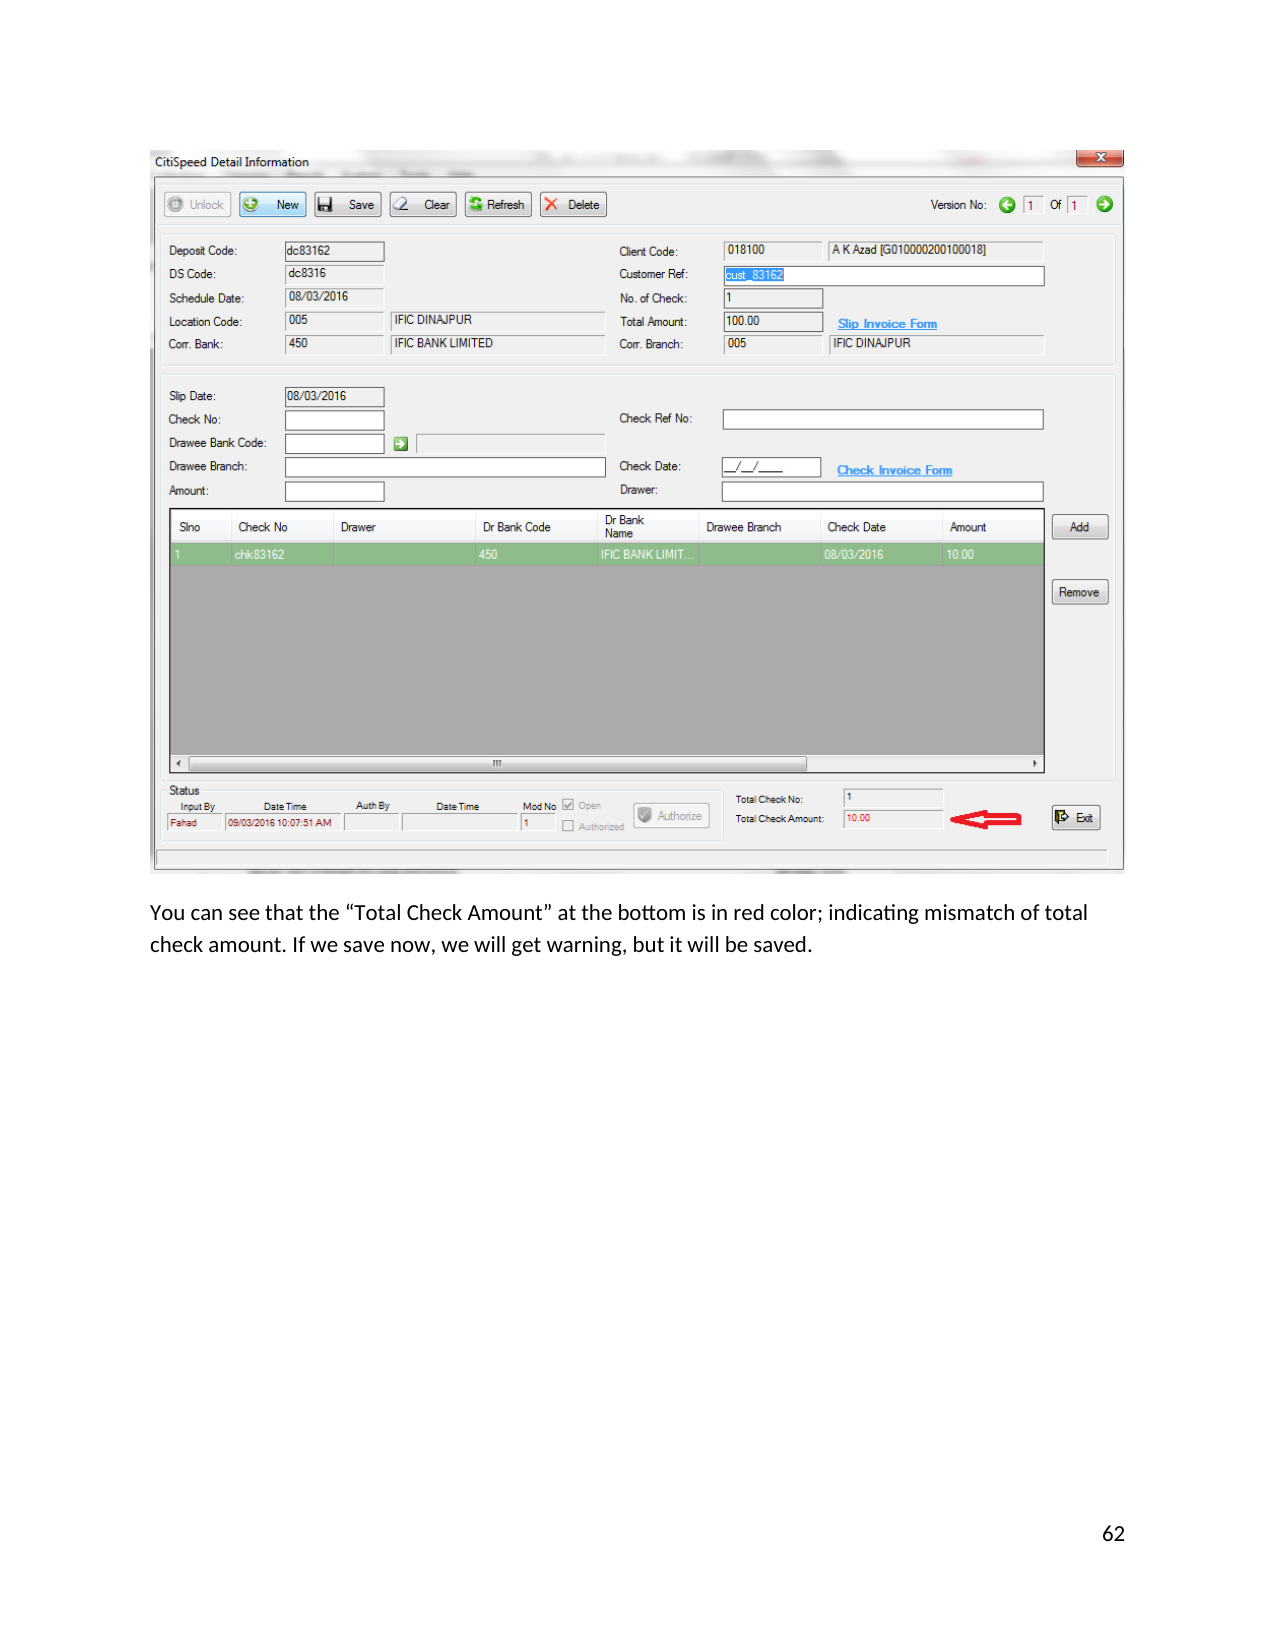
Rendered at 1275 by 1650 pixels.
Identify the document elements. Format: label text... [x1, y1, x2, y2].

text You can see that the “Total Check Amount” at the bottom is in red color; indicating mismatch of total check amount. If we save now, we will get warning, but it will be saved. [150, 898, 1125, 958]
picture [150, 150, 1125, 874]
